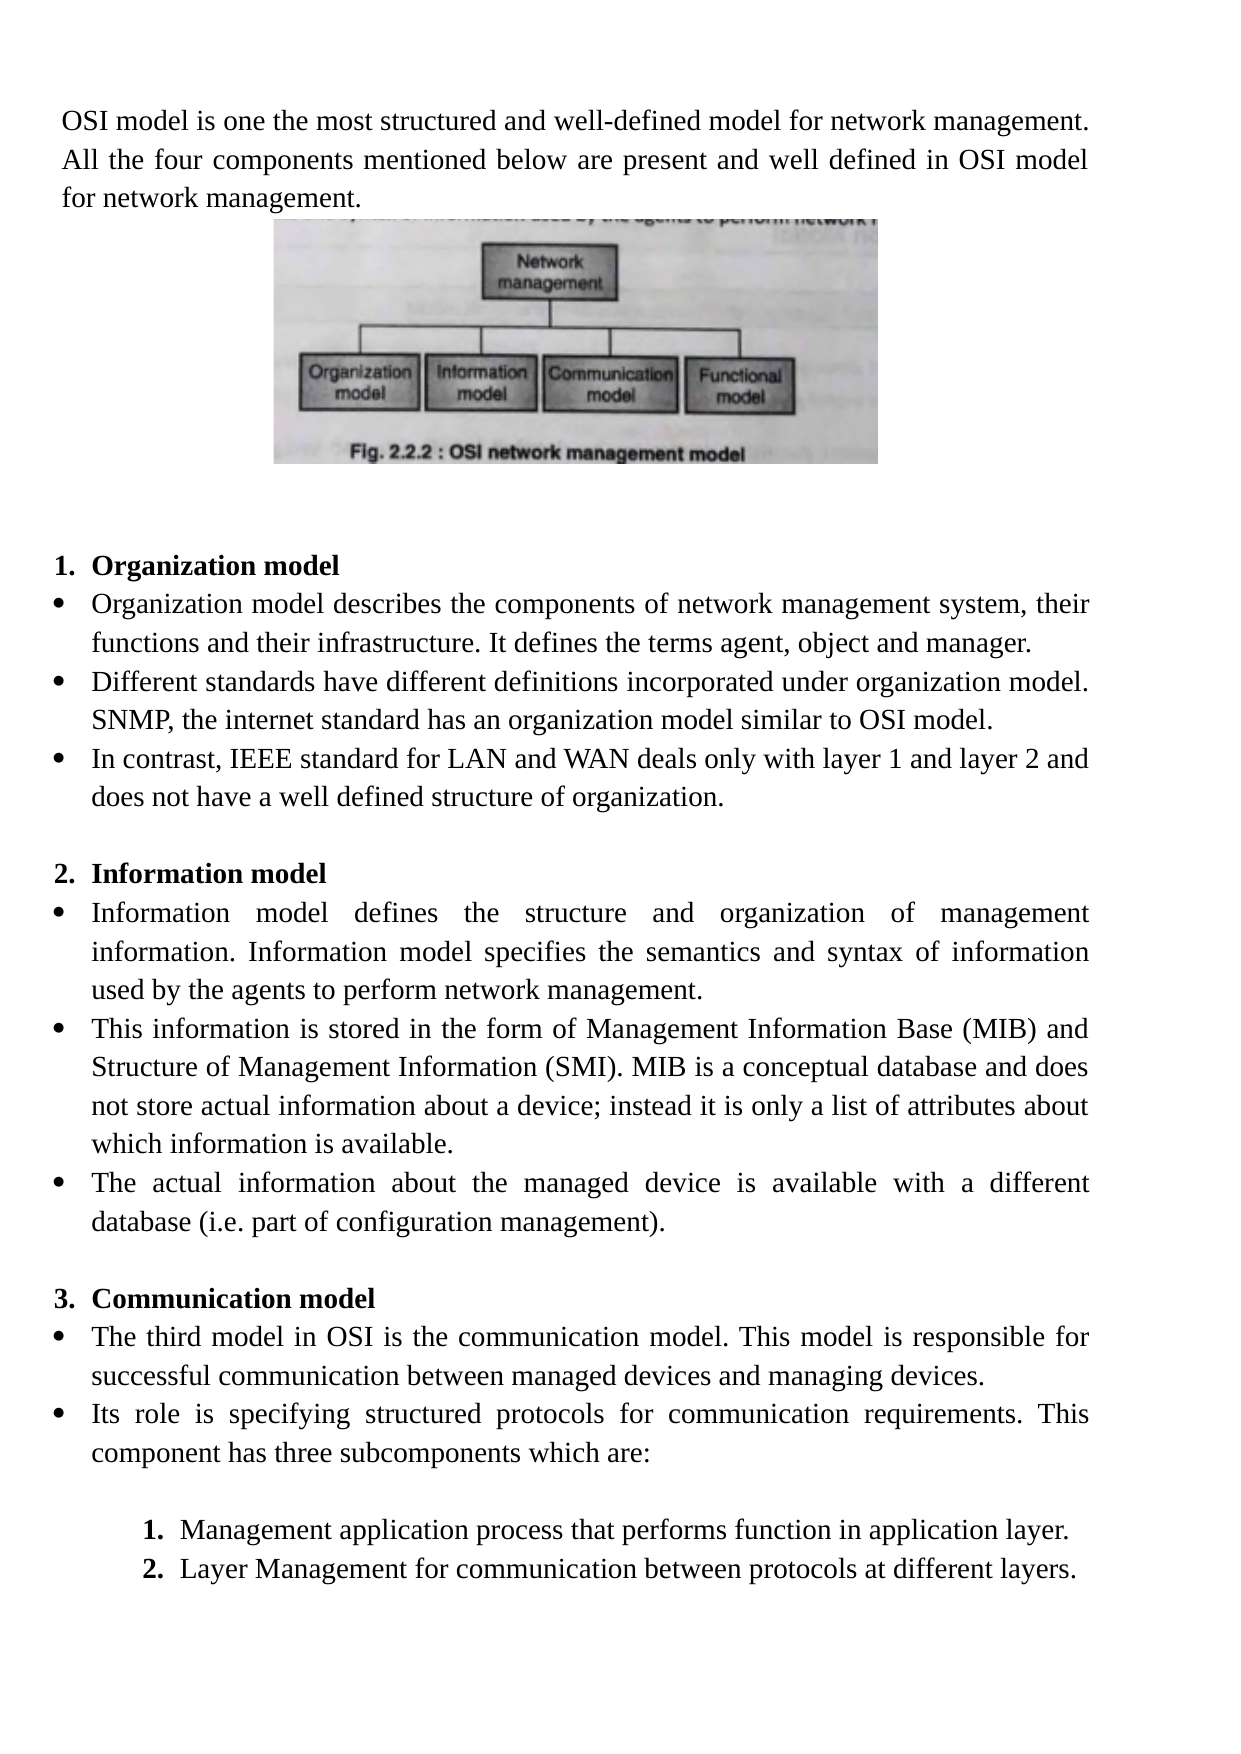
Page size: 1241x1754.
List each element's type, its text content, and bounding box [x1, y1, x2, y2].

list This information is stored in the form of Management Information Base (MIB) and Structure of Management Information (SMI). MIB is a conceptual database and does not store actual information about a device; instead it is only a list of attributes about which information is available. [53, 1011, 1090, 1160]
list Information model [53, 857, 1090, 890]
list Management application process that performs function in application layer. [142, 1512, 1090, 1546]
list Organization model describes the components of network management system, their functions and their infrastructure. It defines the terms agent, object and manager. [53, 587, 1090, 659]
list Communication model [53, 1281, 1090, 1314]
list In contrast, IEEE standard for LAN and WAN deals only with layer 1 and layer 2 and does not have a well defined structure of organization. [53, 741, 1090, 813]
list The third model in OSI is the communication model. This model is responsible for successful communication between managed devices and managing devices. [53, 1319, 1090, 1392]
list OSI model is one the most structured and well-defined model for network management. All the four components mentioned below are present and well defined in OSI model for network management. [61, 103, 1090, 214]
list The actual information about the managed device is available with a different database (i.e. part of configuration management). [53, 1165, 1090, 1237]
list Layer Management for communication between protocols at different layers. [142, 1551, 1090, 1584]
list Different standards have different definitions incorporated under organization model. SNMP, the internet standard has an organization model similar to OSI model. [53, 664, 1090, 736]
picture [273, 219, 878, 464]
list Information model defines the structure and organization of management information. Information model specifies the semantics and syntax of information used by the agents to perform network management. [53, 895, 1090, 1006]
list Organization model [53, 548, 1090, 582]
list Its role is specifying structured protocols for communication requirements. This component has three subcomponents which are: [53, 1397, 1090, 1469]
